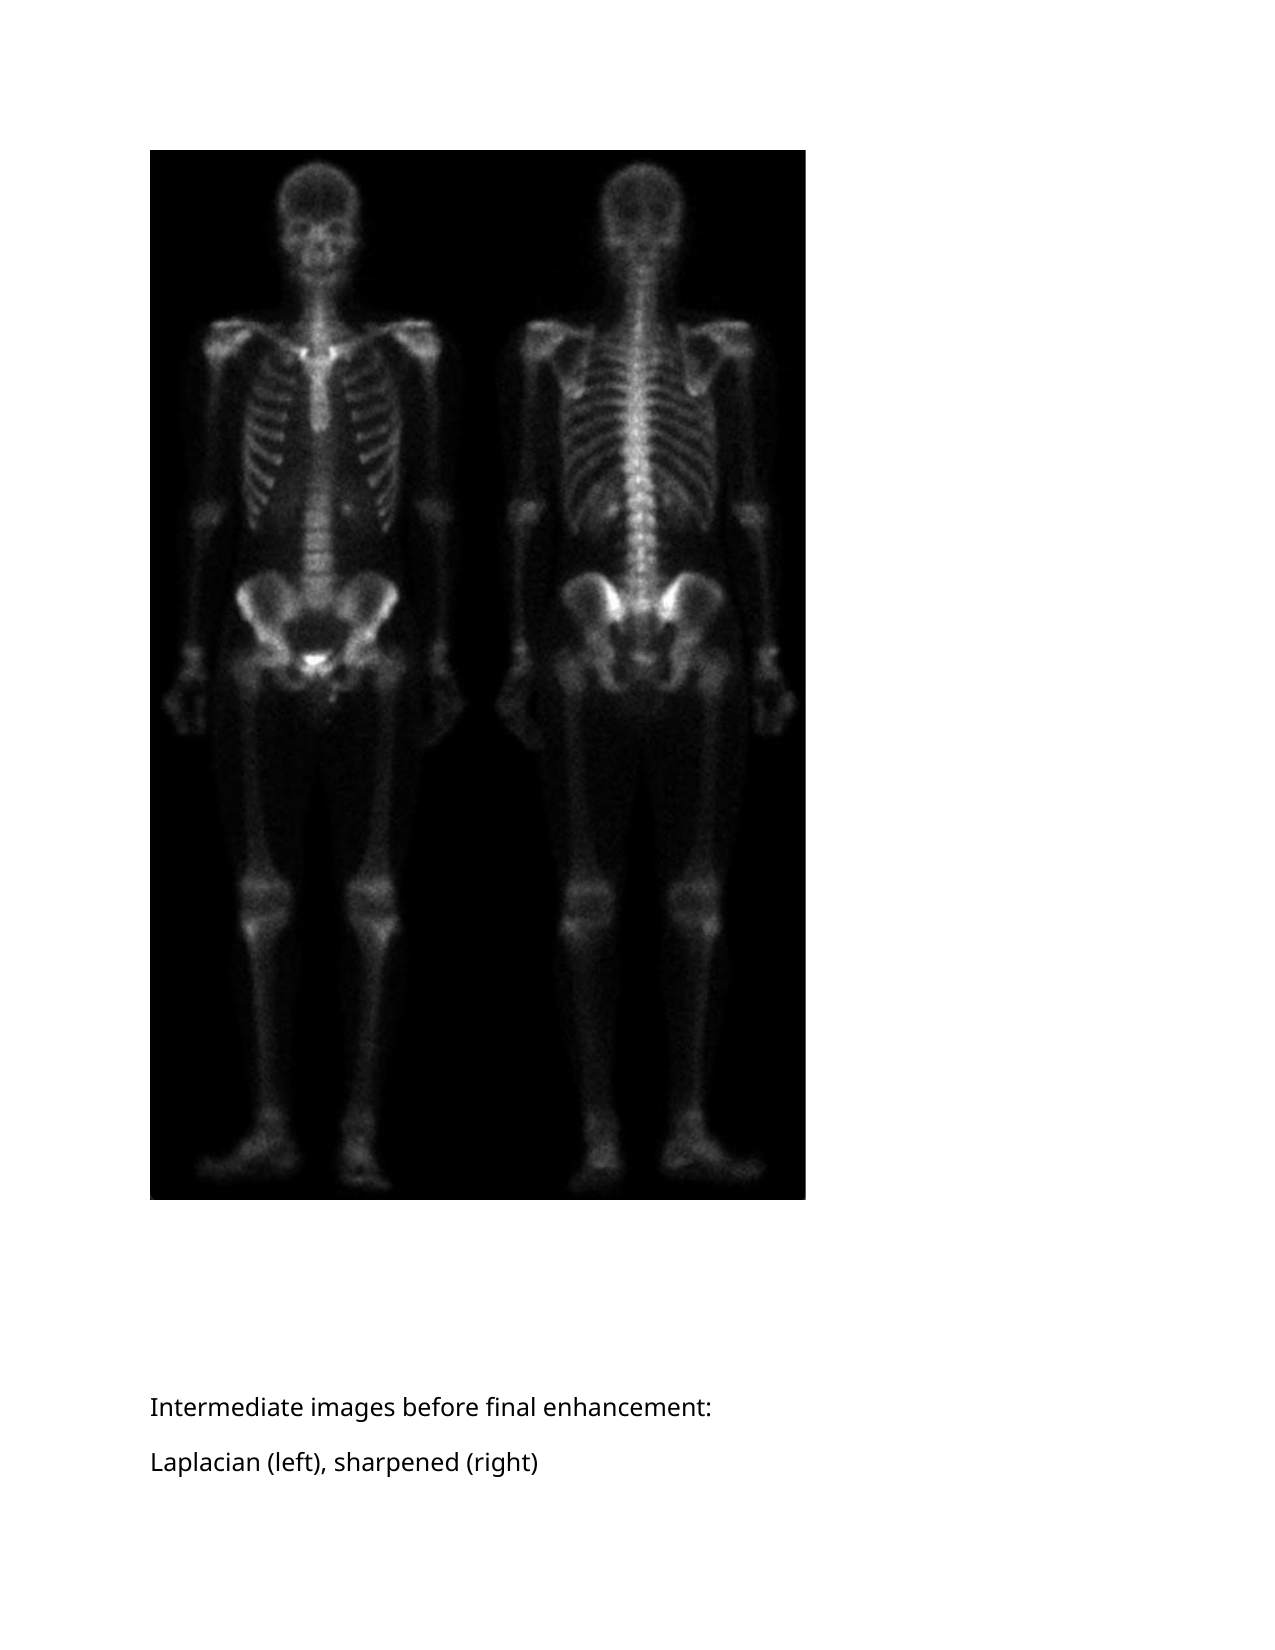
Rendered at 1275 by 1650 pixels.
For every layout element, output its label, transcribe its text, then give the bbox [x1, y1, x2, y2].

text Intermediate images before final enhancement: [150, 1389, 1125, 1423]
picture [150, 150, 806, 1200]
text Laplacian (left), sharpened (right) [150, 1445, 1125, 1479]
